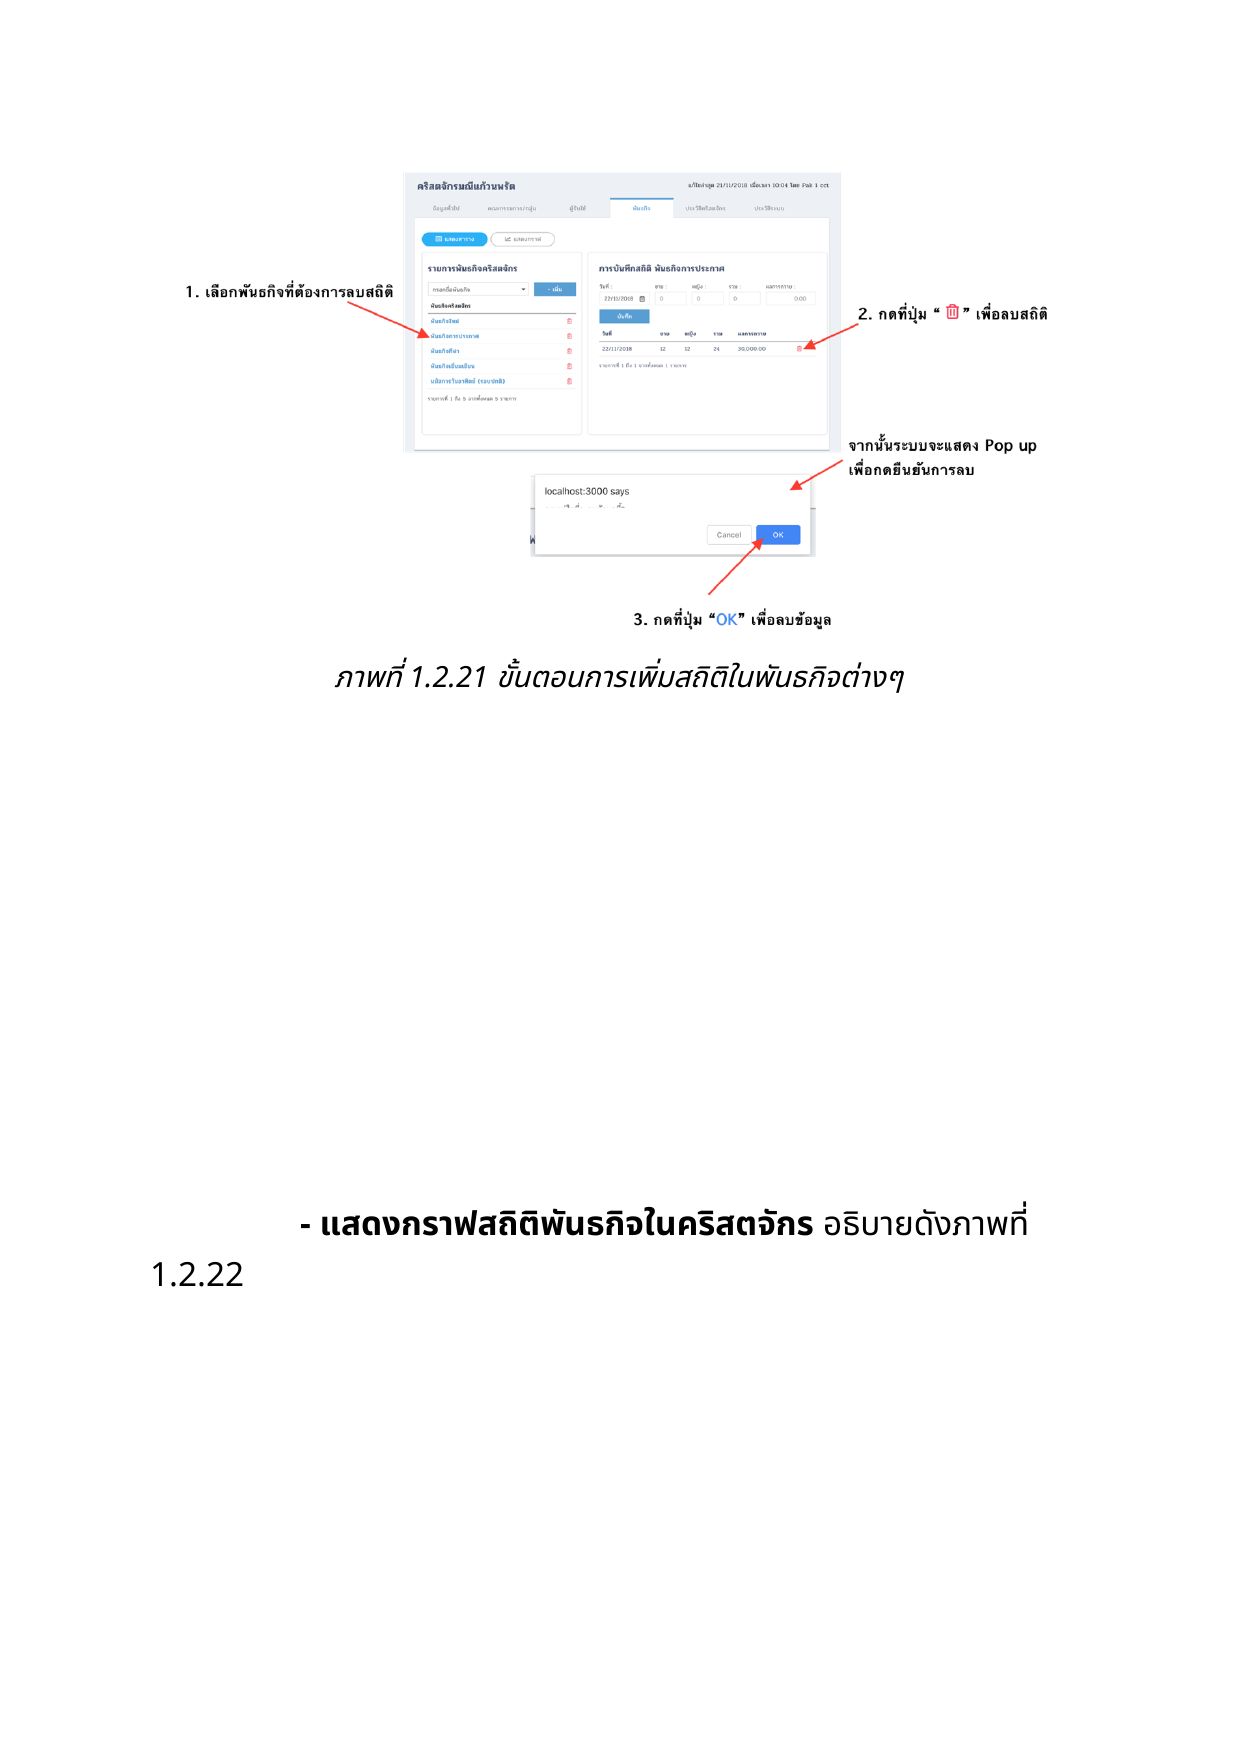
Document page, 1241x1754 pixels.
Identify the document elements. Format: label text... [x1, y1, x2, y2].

text ภาพที่ 1.2.21 ขั้นตอนการเพิ่มสถิติในพันธกิจต่างๆ [150, 656, 1090, 700]
picture [177, 150, 1063, 656]
text - แสดงกราฟสถิติพันธกิจในคริสตจักร อธิบายดังภาพที่ 1.2.22 [150, 1200, 1090, 1296]
